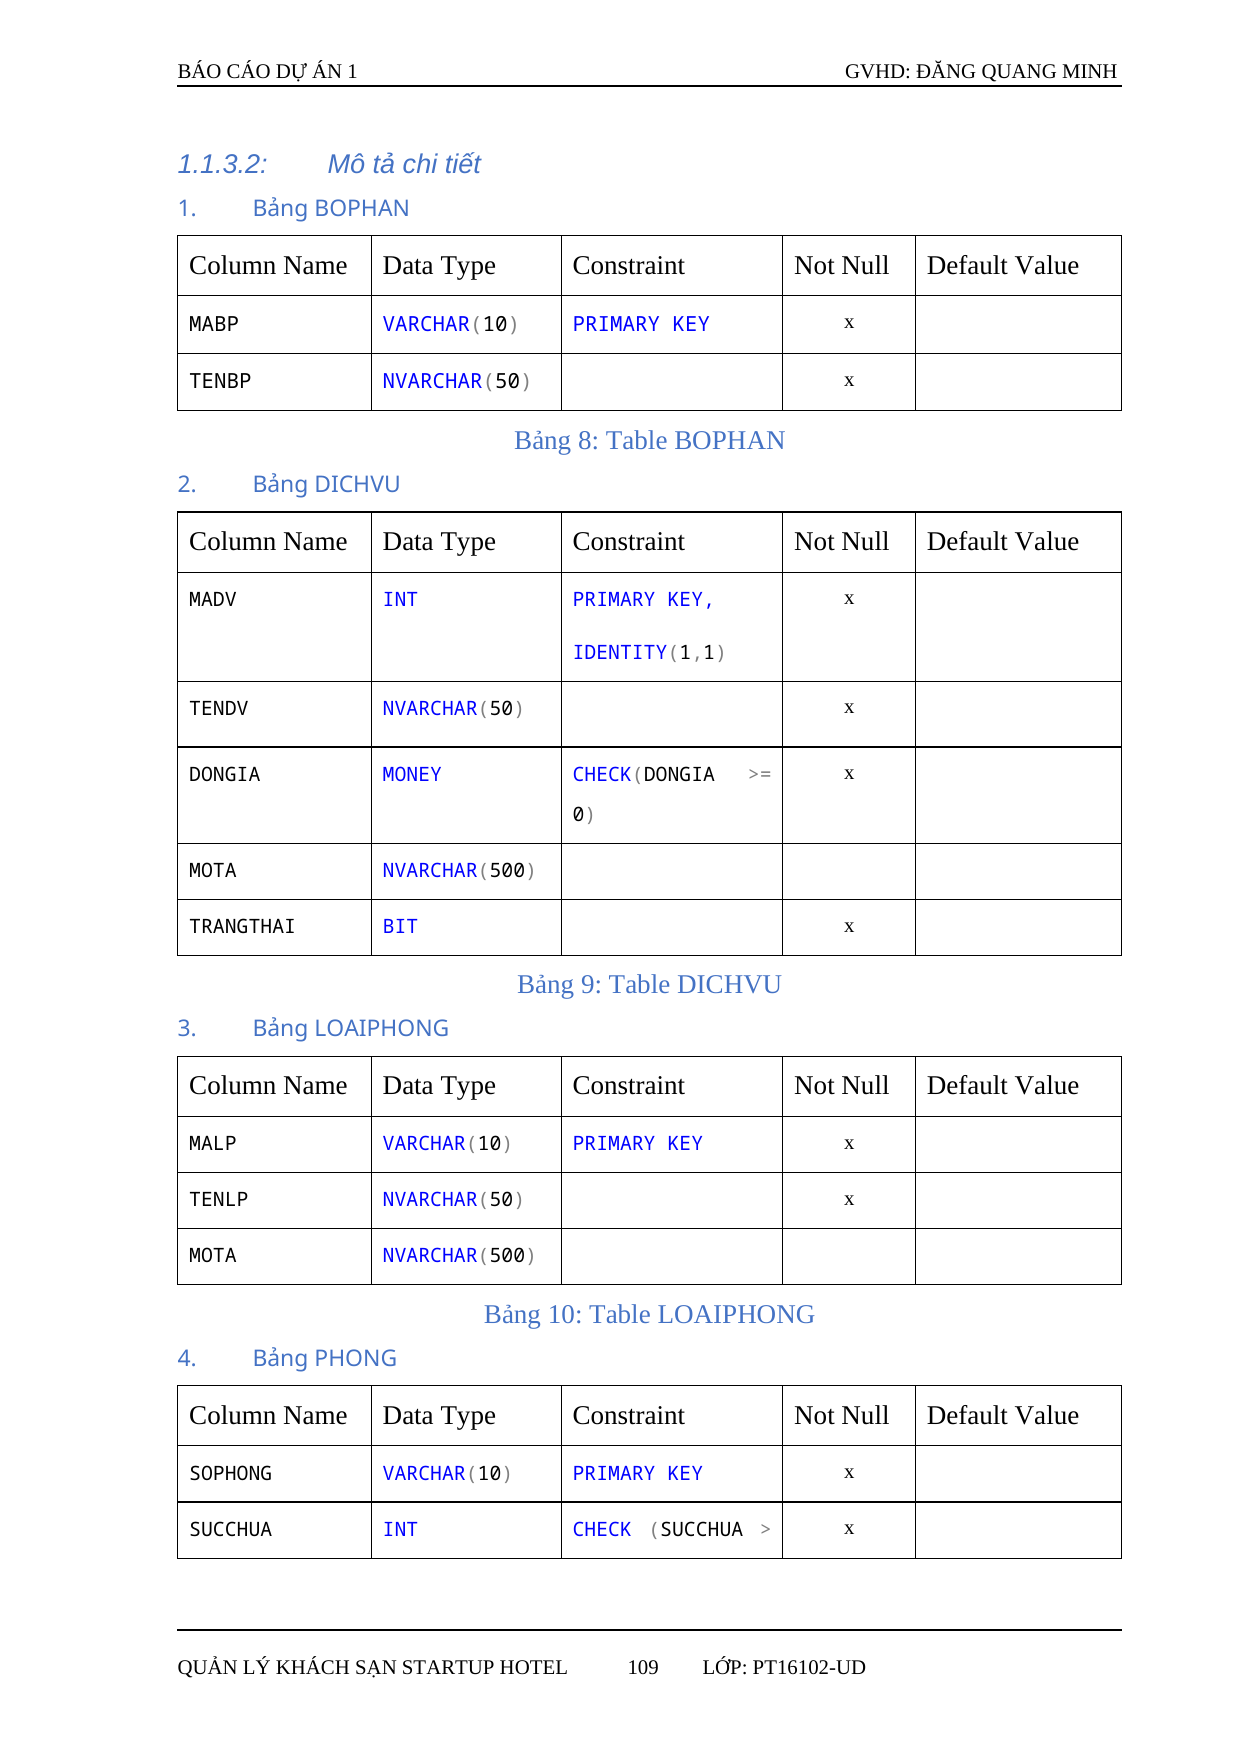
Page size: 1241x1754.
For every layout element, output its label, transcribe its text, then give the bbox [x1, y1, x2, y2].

table_header Data Type [372, 236, 561, 295]
table_cell MABP [178, 296, 371, 353]
table_cell [562, 682, 782, 746]
table_header Default Value [916, 236, 1121, 295]
table_cell MADV [178, 573, 371, 681]
table_cell x [783, 682, 915, 746]
table_cell VARCHAR(10) [372, 296, 561, 353]
subtitle Bảng DICHVU [177, 468, 1122, 499]
table_cell PRIMARY KEY [562, 1117, 782, 1172]
table_cell x [783, 573, 915, 681]
table_cell NVARCHAR(50) [372, 1173, 561, 1228]
table_cell [916, 1446, 1121, 1501]
table_cell [562, 900, 782, 955]
table_cell [916, 1173, 1121, 1228]
table_cell DONGIA [178, 748, 371, 843]
table_cell MALP [178, 1117, 371, 1172]
table_cell [916, 354, 1121, 410]
table_cell VARCHAR(10) [372, 1446, 561, 1501]
table_cell [916, 296, 1121, 353]
table_cell [916, 748, 1121, 843]
table_cell [916, 900, 1121, 955]
table_header Not Null [783, 1386, 915, 1445]
table_cell [783, 1229, 915, 1284]
table_cell [562, 1229, 782, 1284]
table_header Constraint [562, 236, 782, 295]
table_header Default Value [916, 1386, 1121, 1445]
table_cell x [783, 1117, 915, 1172]
table_header Constraint [562, 513, 782, 572]
table_header Column Name [178, 1057, 371, 1116]
table_cell NVARCHAR(500) [372, 1229, 561, 1284]
table_cell TENLP [178, 1173, 371, 1228]
subtitle Bảng LOAIPHONG [177, 1012, 1122, 1043]
table_cell x [783, 900, 915, 955]
table_cell MONEY [372, 748, 561, 843]
table_cell TENBP [178, 354, 371, 410]
table_header Column Name [178, 513, 371, 572]
table_cell PRIMARY KEY [562, 1446, 782, 1501]
table_header Data Type [372, 1057, 561, 1116]
table_cell [916, 573, 1121, 681]
subtitle Bảng BOPHAN [177, 191, 1122, 223]
table_cell [916, 682, 1121, 746]
table_header Not Null [783, 513, 915, 572]
table_cell [562, 844, 782, 899]
table_cell NVARCHAR(500) [372, 844, 561, 899]
table_cell x [783, 296, 915, 353]
table_header Default Value [916, 513, 1121, 572]
table_cell INT [372, 1503, 561, 1557]
table_cell MOTA [178, 1229, 371, 1284]
table_cell SOPHONG [178, 1446, 371, 1501]
subtitle Mô tả chi tiết [177, 148, 1122, 179]
table_cell PRIMARY KEY [562, 296, 782, 353]
table_cell BIT [372, 900, 561, 955]
table_cell VARCHAR(10) [372, 1117, 561, 1172]
table_cell x [783, 1503, 915, 1557]
table_cell NVARCHAR(50) [372, 354, 561, 410]
table_cell TENDV [178, 682, 371, 746]
table_cell x [783, 1446, 915, 1501]
table_cell SUCCHUA [178, 1503, 371, 1557]
table_cell [783, 844, 915, 899]
table_cell PRIMARY KEY, IDENTITY(1,1) [562, 573, 782, 681]
table_header Not Null [783, 236, 915, 295]
table_cell CHECK(DONGIA >= 0) [562, 748, 782, 843]
table_header Column Name [178, 236, 371, 295]
table_cell [916, 1117, 1121, 1172]
table_cell MOTA [178, 844, 371, 899]
table_header Data Type [372, 1386, 561, 1445]
table_cell [562, 1173, 782, 1228]
table_header Constraint [562, 1057, 782, 1116]
table_cell NVARCHAR(50) [372, 682, 561, 746]
table_cell TRANGTHAI [178, 900, 371, 955]
table_header Data Type [372, 513, 561, 572]
table_cell [562, 354, 782, 410]
table_cell x [783, 1173, 915, 1228]
table_header Constraint [562, 1386, 782, 1445]
table_cell x [783, 354, 915, 410]
table_cell [916, 1229, 1121, 1284]
table_cell x [783, 748, 915, 843]
subtitle Bảng PHONG [177, 1341, 1122, 1373]
table_cell CHECK (SUCCHUA > 0) [562, 1503, 782, 1557]
table_header Column Name [178, 1386, 371, 1445]
table_header Default Value [916, 1057, 1121, 1116]
table_header Not Null [783, 1057, 915, 1116]
table_cell [916, 1503, 1121, 1557]
table_cell [916, 844, 1121, 899]
table_cell INT [372, 573, 561, 681]
